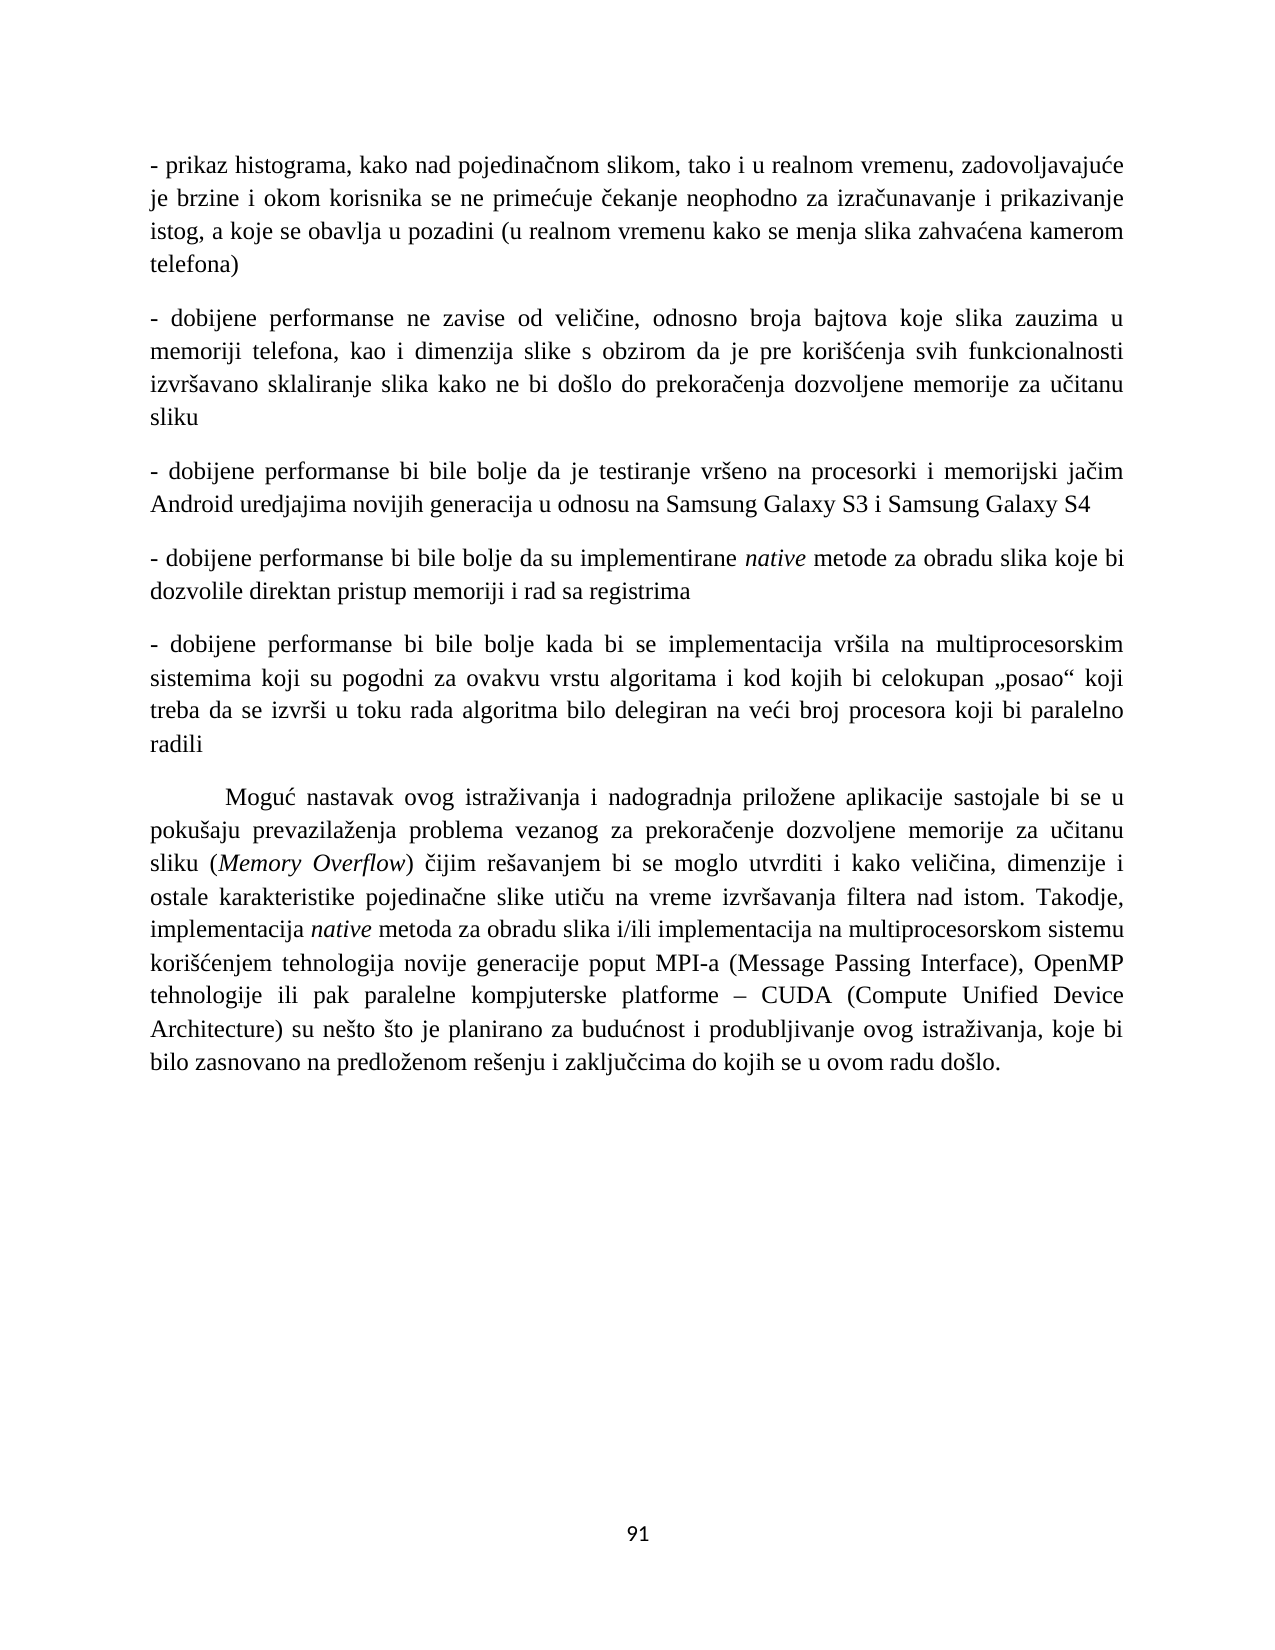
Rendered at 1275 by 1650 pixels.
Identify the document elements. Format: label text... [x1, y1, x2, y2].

text - dobijene performanse bi bile bolje da su implementirane native metode za obradu slika koje bi dozvolile direktan pristup memoriji i rad sa registrima [150, 543, 1125, 604]
text - dobijene performanse bi bile bolje da je testiranje vršeno na procesorki i memorijski jačim Android uredjajima novijih generacija u odnosu na Samsung Galaxy S3 i Samsung Galaxy S4 [150, 456, 1125, 518]
text Moguć nastavak ovog istraživanja i nadogradnja priložene aplikacije sastojale bi se u pokušaju prevazilaženja problema vezanog za prekoračenje dozvoljene memorije za učitanu sliku (Memory Overflow) čijim rešavanjem bi se moglo utvrditi i kako veličina, dimenzije i ostale karakteristike pojedinačne slike utiču na vreme izvršavanja filtera nad istom. Takodje, implementacija native metoda za obradu slika i/ili implementacija na multiprocesorskom sistemu korišćenjem tehnologija novije generacije poput MPI-a (Message Passing Interface), OpenMP tehnologije ili pak paralelne kompjuterske platforme – CUDA (Compute Unified Device Architecture) su nešto što je planirano za budućnost i produbljivanje ovog istraživanja, koje bi bilo zasnovano na predloženom rešenju i zaključcima do kojih se u ovom radu došlo. [150, 782, 1125, 1075]
text - dobijene performanse ne zavise od veličine, odnosno broja bajtova koje slika zauzima u memoriji telefona, kao i dimenzija slike s obzirom da je pre korišćenja svih funkcionalnosti izvršavano sklaliranje slika kako ne bi došlo do prekoračenja dozvoljene memorije za učitanu sliku [150, 303, 1125, 431]
text - dobijene performanse bi bile bolje kada bi se implementacija vršila na multiprocesorskim sistemima koji su pogodni za ovakvu vrstu algoritama i kod kojih bi celokupan „posao“ koji treba da se izvrši u toku rada algoritma bilo delegiran na veći broj procesora koji bi paralelno radili [150, 629, 1125, 757]
text - prikaz histograma, kako nad pojedinačnom slikom, tako i u realnom vremenu, zadovoljavajuće je brzine i okom korisnika se ne primećuje čekanje neophodno za izračunavanje i prikazivanje istog, a koje se obavlja u pozadini (u realnom vremenu kako se menja slika zahvaćena kamerom telefona) [150, 150, 1125, 278]
